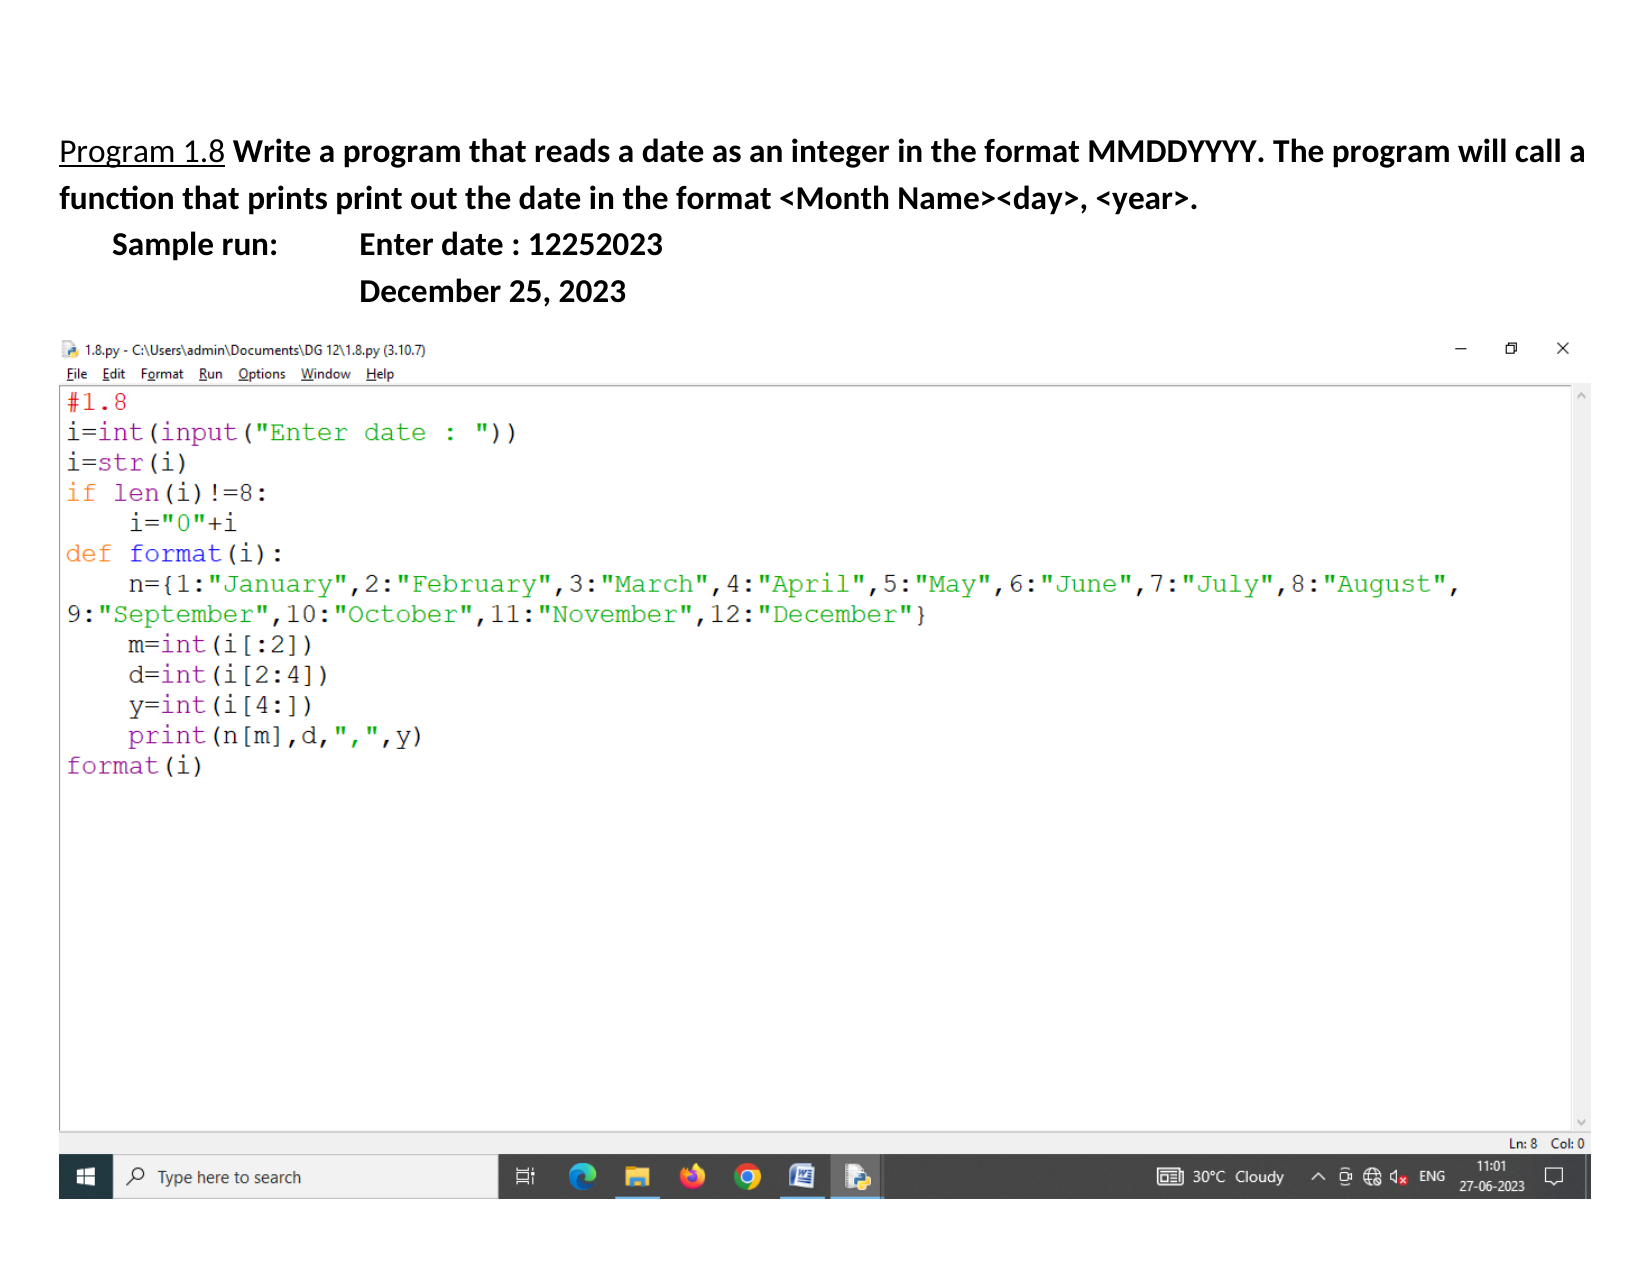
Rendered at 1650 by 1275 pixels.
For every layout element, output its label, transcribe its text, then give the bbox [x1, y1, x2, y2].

list Sample run: Enter date : 12252023 [59, 223, 1591, 264]
text December 25, 2023 [284, 270, 1591, 311]
picture [59, 337, 1591, 1199]
list Program 1.8 Write a program that reads a date as an integer in the format MMDDYYYY. The program will call a function that prints print out the date in the format <Month Name><day>, <year>. [59, 130, 1591, 217]
